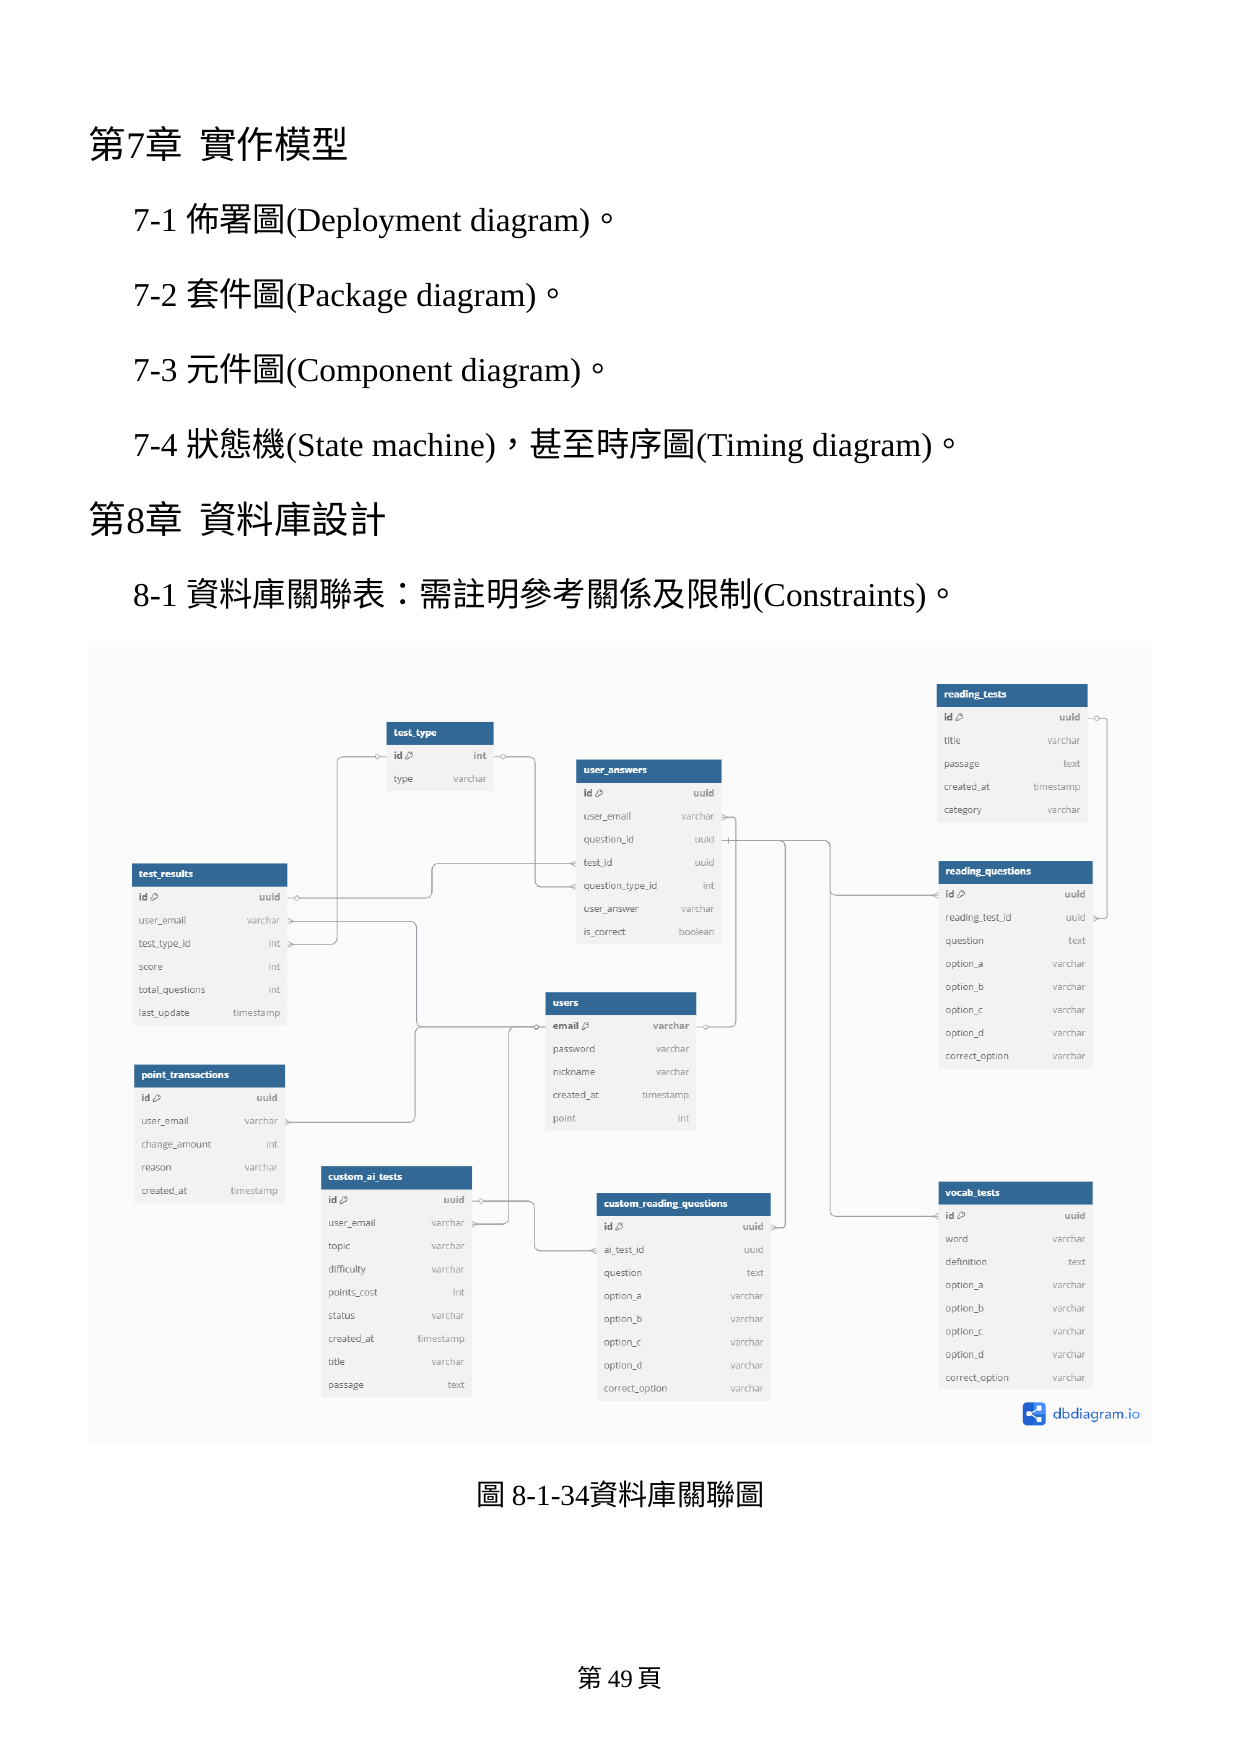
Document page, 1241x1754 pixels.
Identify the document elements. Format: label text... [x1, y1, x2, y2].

picture [88, 641, 1152, 1444]
subtitle 佈署圖(Deployment diagram)。 [133, 180, 1152, 255]
subtitle 套件圖(Package diagram)。 [133, 255, 1152, 330]
subtitle 資料庫設計 [89, 480, 1152, 555]
subtitle 元件圖(Component diagram)。 [133, 330, 1152, 405]
subtitle 實作模型 [89, 105, 1152, 180]
subtitle 資料庫關聯表：需註明參考關係及限制(Constraints)。 [133, 555, 1152, 630]
subtitle 狀態機(State machine)，甚至時序圖(Timing diagram)。 [133, 405, 1152, 480]
